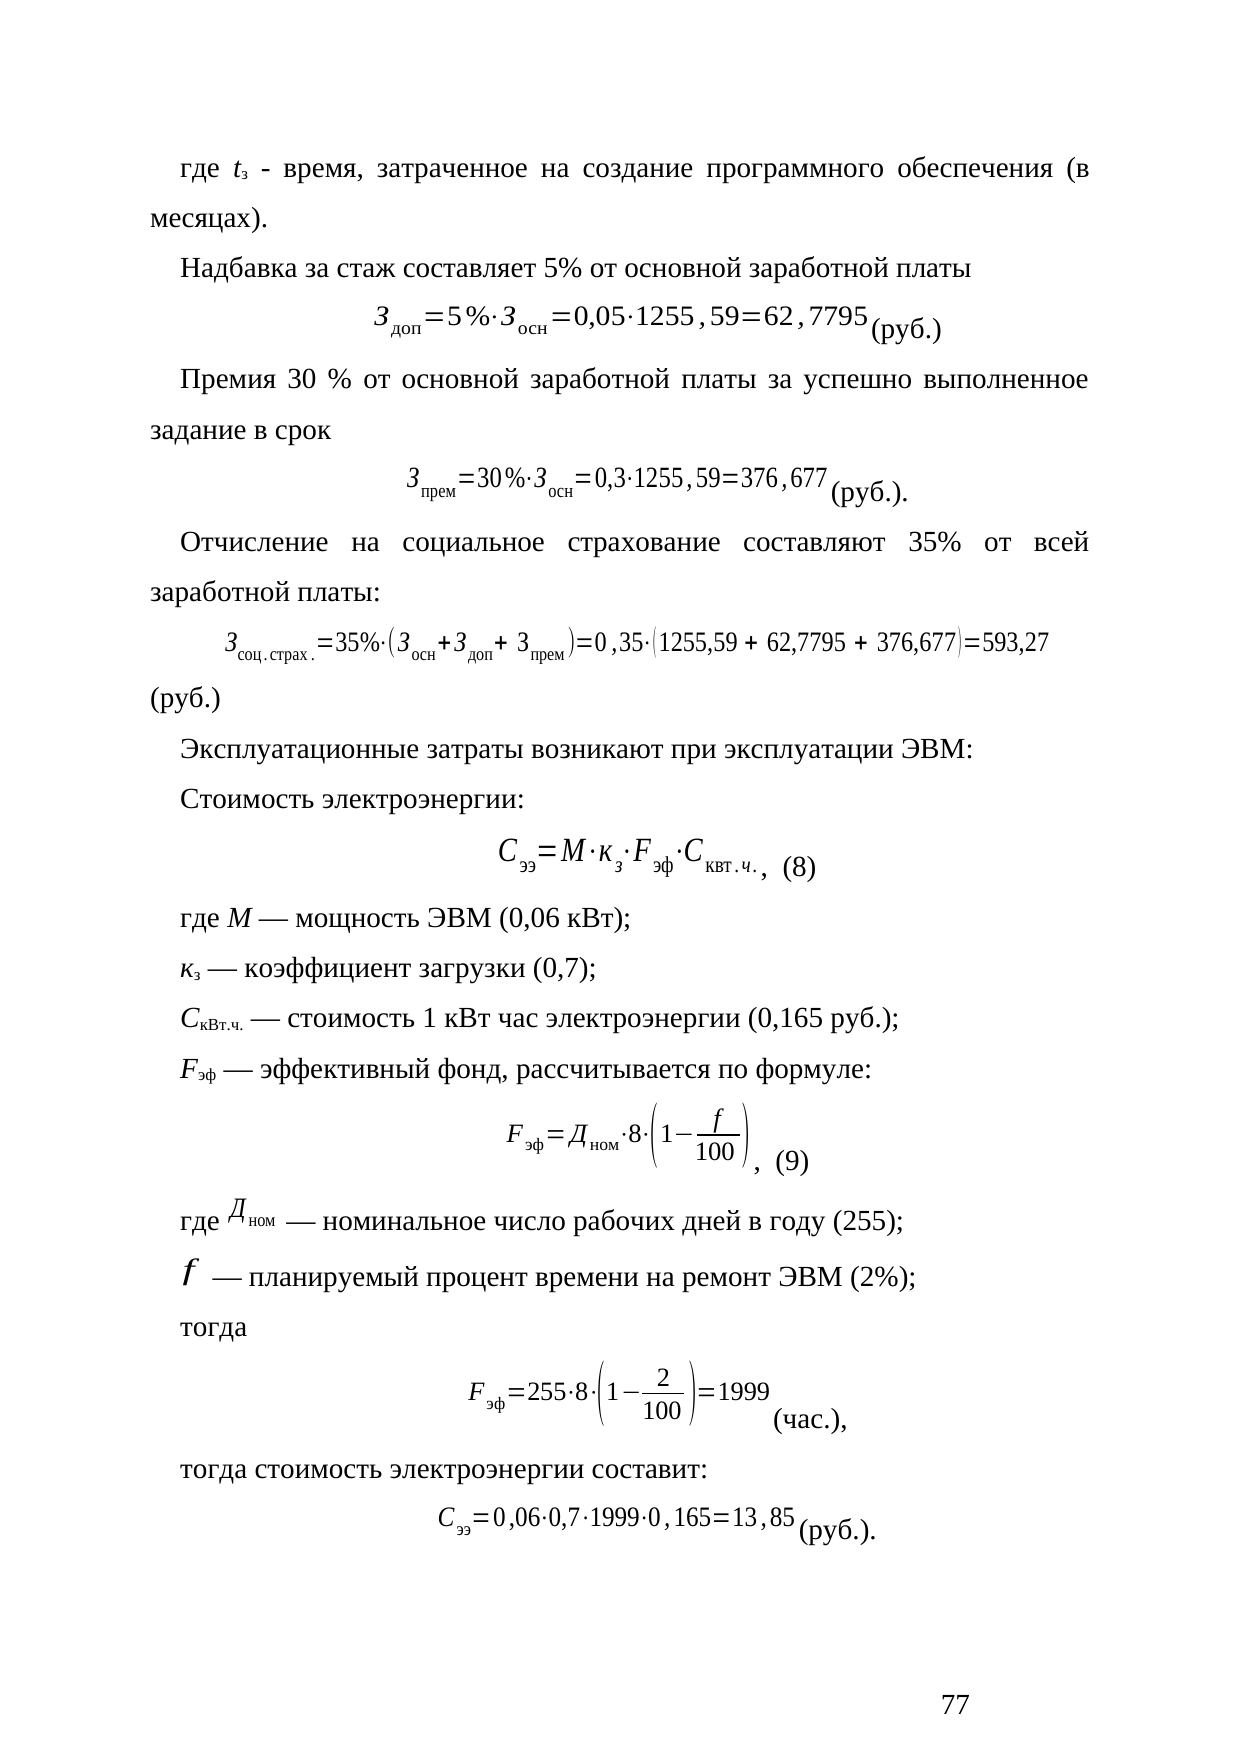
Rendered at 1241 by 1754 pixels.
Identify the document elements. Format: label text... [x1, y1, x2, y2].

text Отчисление на социальное страхование составляют 35% от всей заработной платы: [150, 524, 1090, 608]
text (руб.) [150, 301, 1090, 345]
text (час.), [150, 1359, 1090, 1434]
text Премия 30 % от основной заработной платы за успешно выполненное задание в срок [150, 361, 1090, 445]
text тогда стоимость электроэнергии составит: [150, 1451, 1090, 1485]
text кз — коэффициент загрузки (0,7); [150, 950, 1090, 984]
text — планируемый процент времени на ремонт ЭВМ (2%); [150, 1253, 1090, 1292]
text где М — мощность ЭВМ (0,06 кВт); [150, 900, 1090, 933]
text Стоимость электроэнергии: [150, 781, 1090, 815]
text СкВт.ч. — стоимость 1 кВт час электроэнергии (0,165 руб.); [150, 1001, 1090, 1034]
text Эксплуатационные затраты возникают при эксплуатации ЭВМ: [150, 731, 1090, 764]
text Надбавка за стаж составляет 5% от основной заработной платы [150, 251, 1090, 284]
text (руб.). [150, 462, 1090, 507]
text где — номинальное число рабочих дней в году (255); [150, 1193, 1090, 1237]
text (руб.). [150, 1502, 1090, 1545]
text тогда [150, 1309, 1090, 1343]
text (руб.) [150, 625, 1090, 714]
text , (9) [150, 1101, 1090, 1176]
text , (8) [150, 832, 1090, 883]
text Fэф — эффективный фонд, рассчитывается по формуле: [150, 1051, 1090, 1084]
text где tз - время, затраченное на создание программного обеспечения (в месяцах). [150, 150, 1090, 234]
